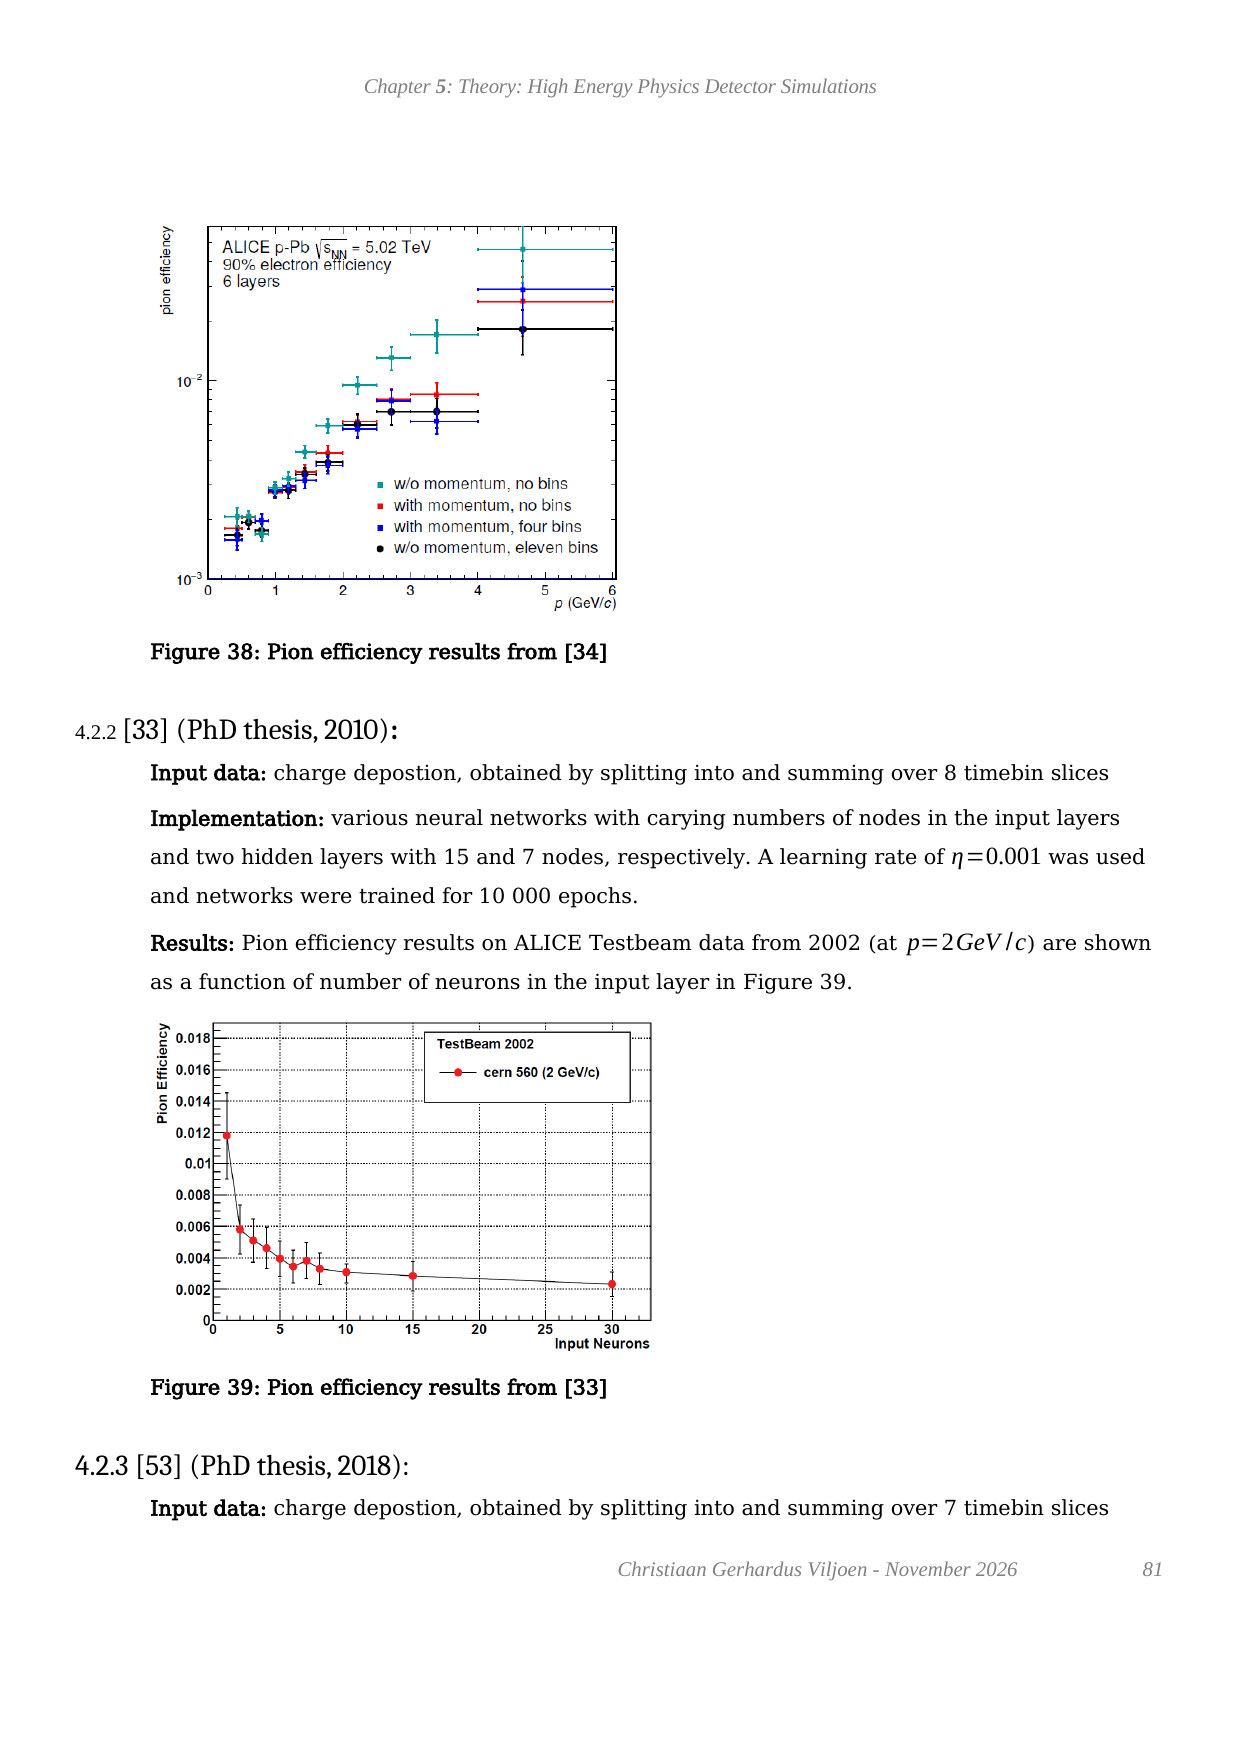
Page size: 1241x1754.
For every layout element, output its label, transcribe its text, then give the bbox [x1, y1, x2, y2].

subtitle (PhD thesis, 2010): [75, 713, 1165, 747]
text Figure 36: Pion efficiency results from [150, 1374, 1165, 1399]
subtitle (PhD thesis, 2018): [75, 1449, 1165, 1482]
picture [150, 1014, 662, 1354]
text Input data: charge depostion, obtained by splitting into and summing over 7 timebin slices [150, 1495, 1165, 1520]
picture [150, 226, 623, 618]
text Implementation: various neural networks with carying numbers of nodes in the input layers and two hidden layers with 15 and 7 nodes, respectively. A learning rate of was used and networks were trained for 10 000 epochs. [150, 805, 1165, 908]
text Input data: charge depostion, obtained by splitting into and summing over 8 timebin slices [150, 759, 1165, 784]
text Figure 35: Pion efficiency results from [150, 638, 1165, 663]
